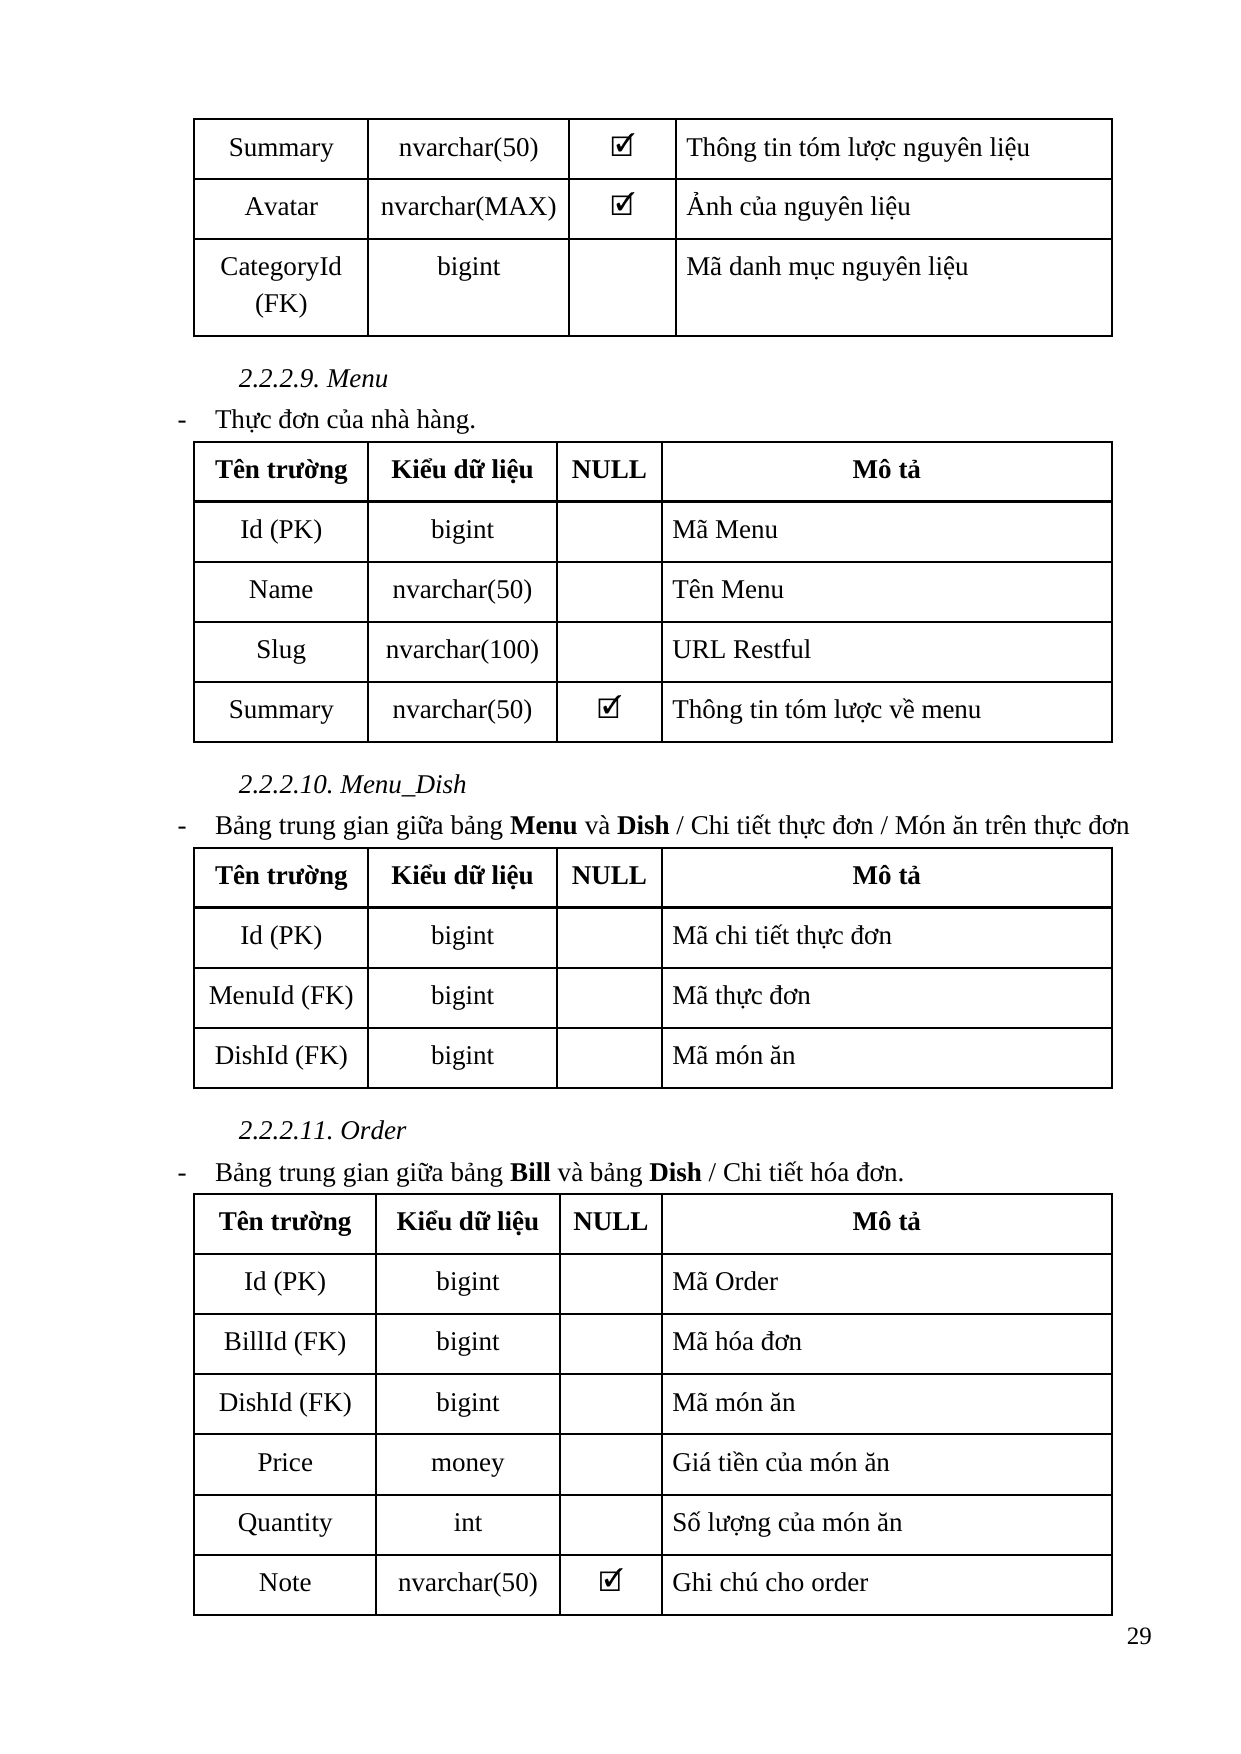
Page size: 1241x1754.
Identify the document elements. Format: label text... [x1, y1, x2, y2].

table_cell nvarchar(100) [369, 623, 556, 681]
table_cell Số lượng của món ăn [663, 1496, 1111, 1554]
table_cell nvarchar(50) [369, 120, 568, 178]
table_header Mô tả [663, 443, 1111, 500]
table_cell bigint [369, 503, 556, 561]
table_cell nvarchar(MAX) [369, 180, 568, 238]
table_cell Mã chi tiết thực đơn [663, 909, 1111, 967]
subtitle 2.2.2.11. Order [164, 1114, 1152, 1145]
table_cell [561, 1315, 661, 1373]
table_cell [558, 563, 661, 621]
table_header Tên trường [195, 849, 367, 906]
table_cell 🗹 [558, 683, 661, 741]
table_cell [558, 969, 661, 1027]
table_cell 🗹 [570, 120, 675, 178]
table_cell [561, 1255, 661, 1313]
table_header Kiểu dữ liệu [377, 1195, 559, 1253]
table_cell Mã món ăn [663, 1375, 1111, 1433]
table_cell Thông tin tóm lược nguyên liệu [677, 120, 1111, 178]
list Bảng trung gian giữa bảng Bill và bảng Dish / Chi tiết hóa đơn. [177, 1156, 1152, 1187]
table_cell Mã món ăn [663, 1029, 1111, 1087]
table_header Kiểu dữ liệu [369, 443, 556, 500]
table_cell Slug [195, 623, 367, 681]
table_cell BillId (FK) [195, 1315, 375, 1373]
table_cell Mã thực đơn [663, 969, 1111, 1027]
table_cell money [377, 1435, 559, 1493]
table_cell bigint [377, 1315, 559, 1373]
table_cell Giá tiền của món ăn [663, 1435, 1111, 1493]
table_cell Price [195, 1435, 375, 1493]
list Thực đơn của nhà hàng. [177, 403, 1152, 434]
table_cell DishId (FK) [195, 1029, 367, 1087]
table_cell Ảnh của nguyên liệu [677, 180, 1111, 238]
table_header Tên trường [195, 443, 367, 500]
table_cell [558, 503, 661, 561]
table_cell bigint [369, 909, 556, 967]
subtitle 2.2.2.9. Menu [164, 362, 1152, 393]
table_cell MenuId (FK) [195, 969, 367, 1027]
subtitle 2.2.2.10. Menu_Dish [164, 768, 1152, 799]
table_cell bigint [377, 1255, 559, 1313]
table_cell Name [195, 563, 367, 621]
table_cell [561, 1435, 661, 1493]
table_header NULL [561, 1195, 661, 1253]
table_header Tên trường [195, 1195, 375, 1253]
table_cell nvarchar(50) [369, 563, 556, 621]
table_cell Id (PK) [195, 503, 367, 561]
table_header Kiểu dữ liệu [369, 849, 556, 906]
table_cell Mã hóa đơn [663, 1315, 1111, 1373]
table_cell CategoryId (FK) [195, 240, 367, 335]
table_cell [558, 909, 661, 967]
table_cell Summary [195, 683, 367, 741]
table_cell Mã Menu [663, 503, 1111, 561]
table_cell Avatar [195, 180, 367, 238]
table_cell Note [195, 1556, 375, 1613]
table_cell Quantity [195, 1496, 375, 1554]
table_cell Thông tin tóm lược về menu [663, 683, 1111, 741]
table_cell URL Restful [663, 623, 1111, 681]
table_cell DishId (FK) [195, 1375, 375, 1433]
table_cell Mã danh mục nguyên liệu [677, 240, 1111, 335]
table_header NULL [558, 443, 661, 500]
table_header NULL [558, 849, 661, 906]
table_cell [570, 240, 675, 335]
table_cell [558, 1029, 661, 1087]
table_cell Id (PK) [195, 909, 367, 967]
table_header Mô tả [663, 849, 1111, 906]
table_header Mô tả [663, 1195, 1111, 1253]
table_cell [561, 1375, 661, 1433]
table_cell Tên Menu [663, 563, 1111, 621]
list Bảng trung gian giữa bảng Menu và Dish / Chi tiết thực đơn / Món ăn trên thực đơn [177, 809, 1152, 841]
table_cell int [377, 1496, 559, 1554]
table_cell nvarchar(50) [377, 1556, 559, 1613]
table_cell [561, 1496, 661, 1554]
table_cell bigint [377, 1375, 559, 1433]
table_cell [558, 623, 661, 681]
table_cell Ghi chú cho order [663, 1556, 1111, 1613]
table_cell 🗹 [561, 1556, 661, 1613]
table_cell bigint [369, 240, 568, 335]
table_cell bigint [369, 969, 556, 1027]
table_cell Mã Order [663, 1255, 1111, 1313]
table_cell 🗹 [570, 180, 675, 238]
table_cell bigint [369, 1029, 556, 1087]
table_cell nvarchar(50) [369, 683, 556, 741]
table_cell Id (PK) [195, 1255, 375, 1313]
table_cell Summary [195, 120, 367, 178]
